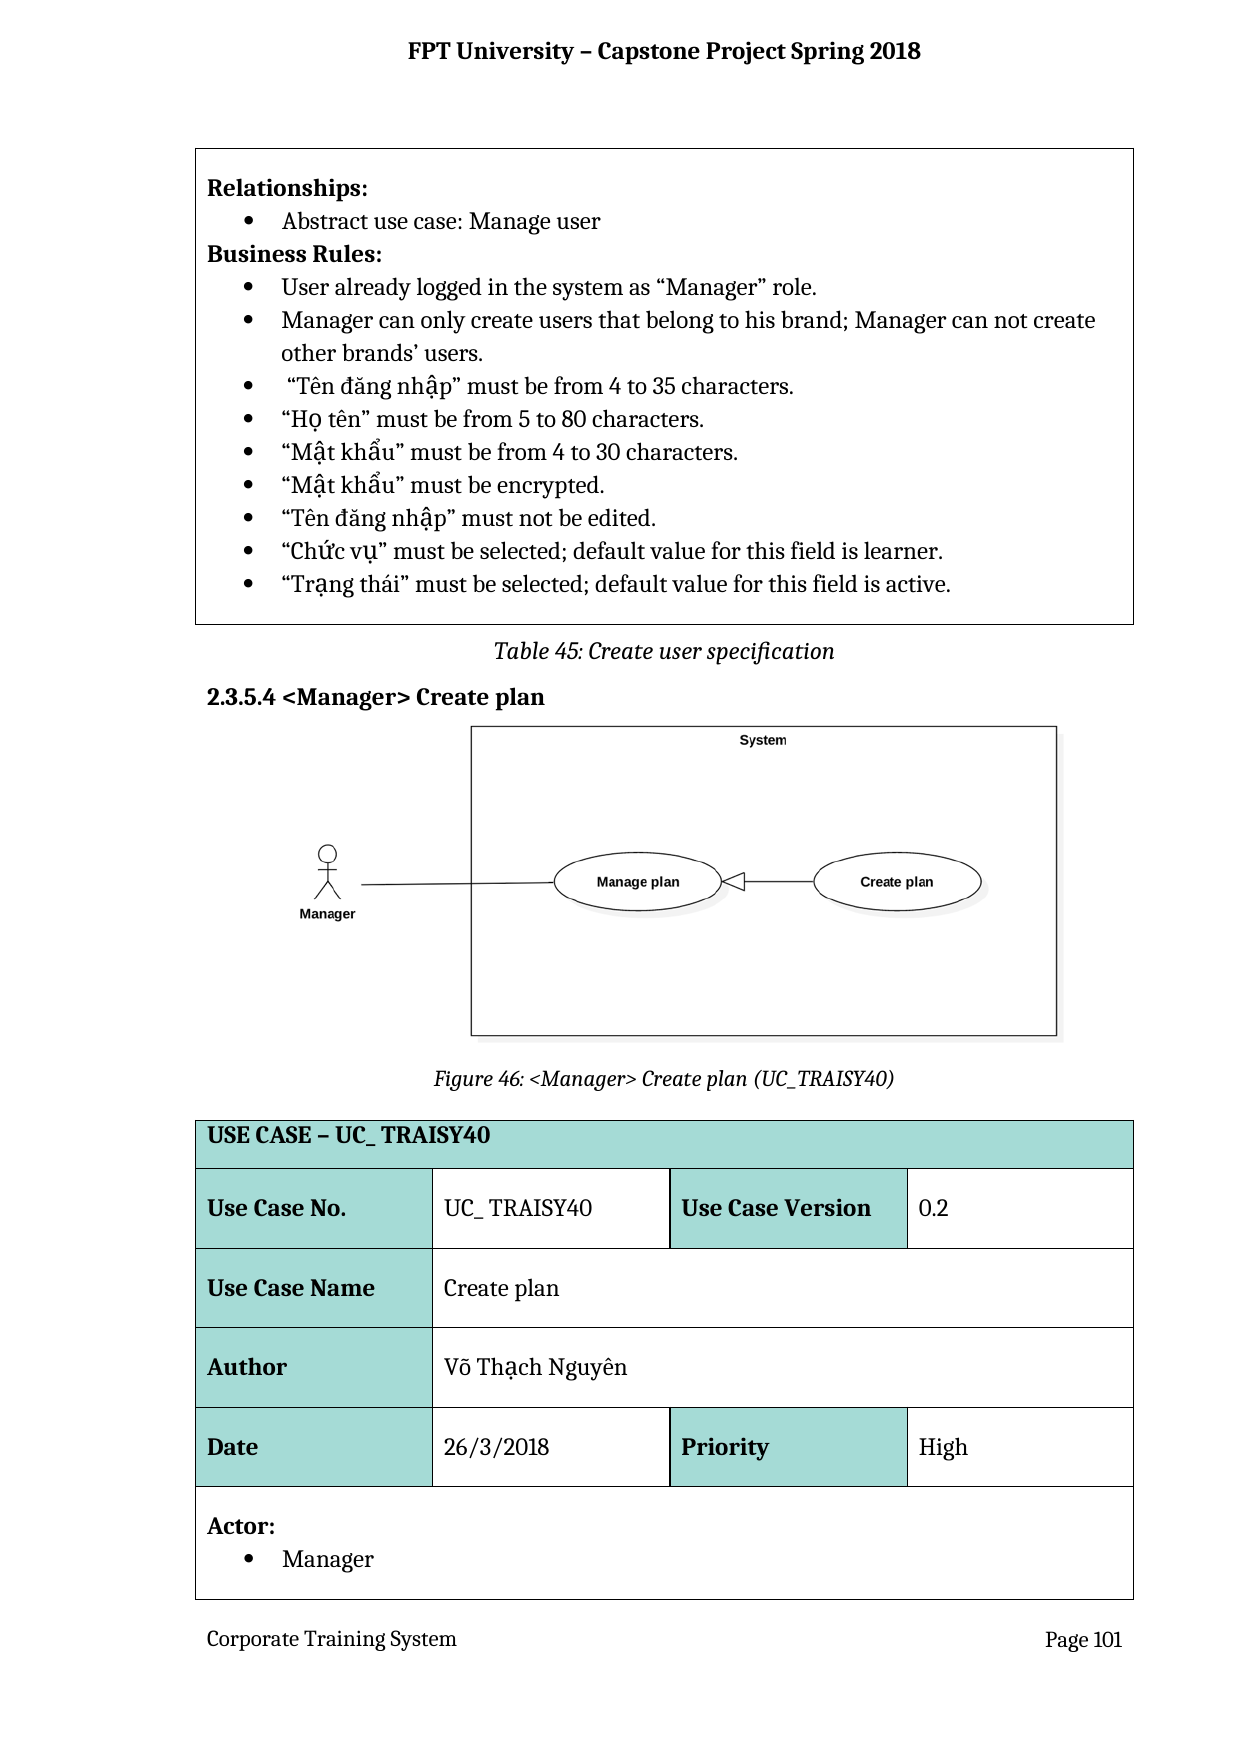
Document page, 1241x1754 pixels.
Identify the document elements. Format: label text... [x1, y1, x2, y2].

table_cell 26/3/2018 [433, 1408, 669, 1486]
table_cell 0.2 [908, 1169, 1133, 1248]
text 2.3.5.4 <Manager> Create plan [207, 682, 1122, 711]
picture [264, 715, 1065, 1047]
table_cell Date [196, 1408, 432, 1486]
table_cell UC_ TRAISY40 [433, 1169, 669, 1248]
table_cell Use Case Version [671, 1169, 907, 1248]
table_cell Create plan [433, 1249, 1133, 1327]
table_cell Use Case Name [196, 1249, 432, 1327]
list Table : Create user specification [207, 637, 1122, 666]
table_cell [196, 1487, 1133, 1598]
table_cell Use Case No. [196, 1169, 432, 1248]
table_cell High [908, 1408, 1133, 1486]
table_header USE CASE – UC_ TRAISY40 [196, 1121, 1133, 1168]
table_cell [196, 149, 1133, 623]
text Figure 46: <Manager> Create plan (UC_TRAISY40) [207, 1066, 1122, 1092]
table_cell Author [196, 1328, 432, 1407]
table_cell Priority [671, 1408, 907, 1486]
table_cell Võ Thạch Nguyên [433, 1328, 1133, 1407]
